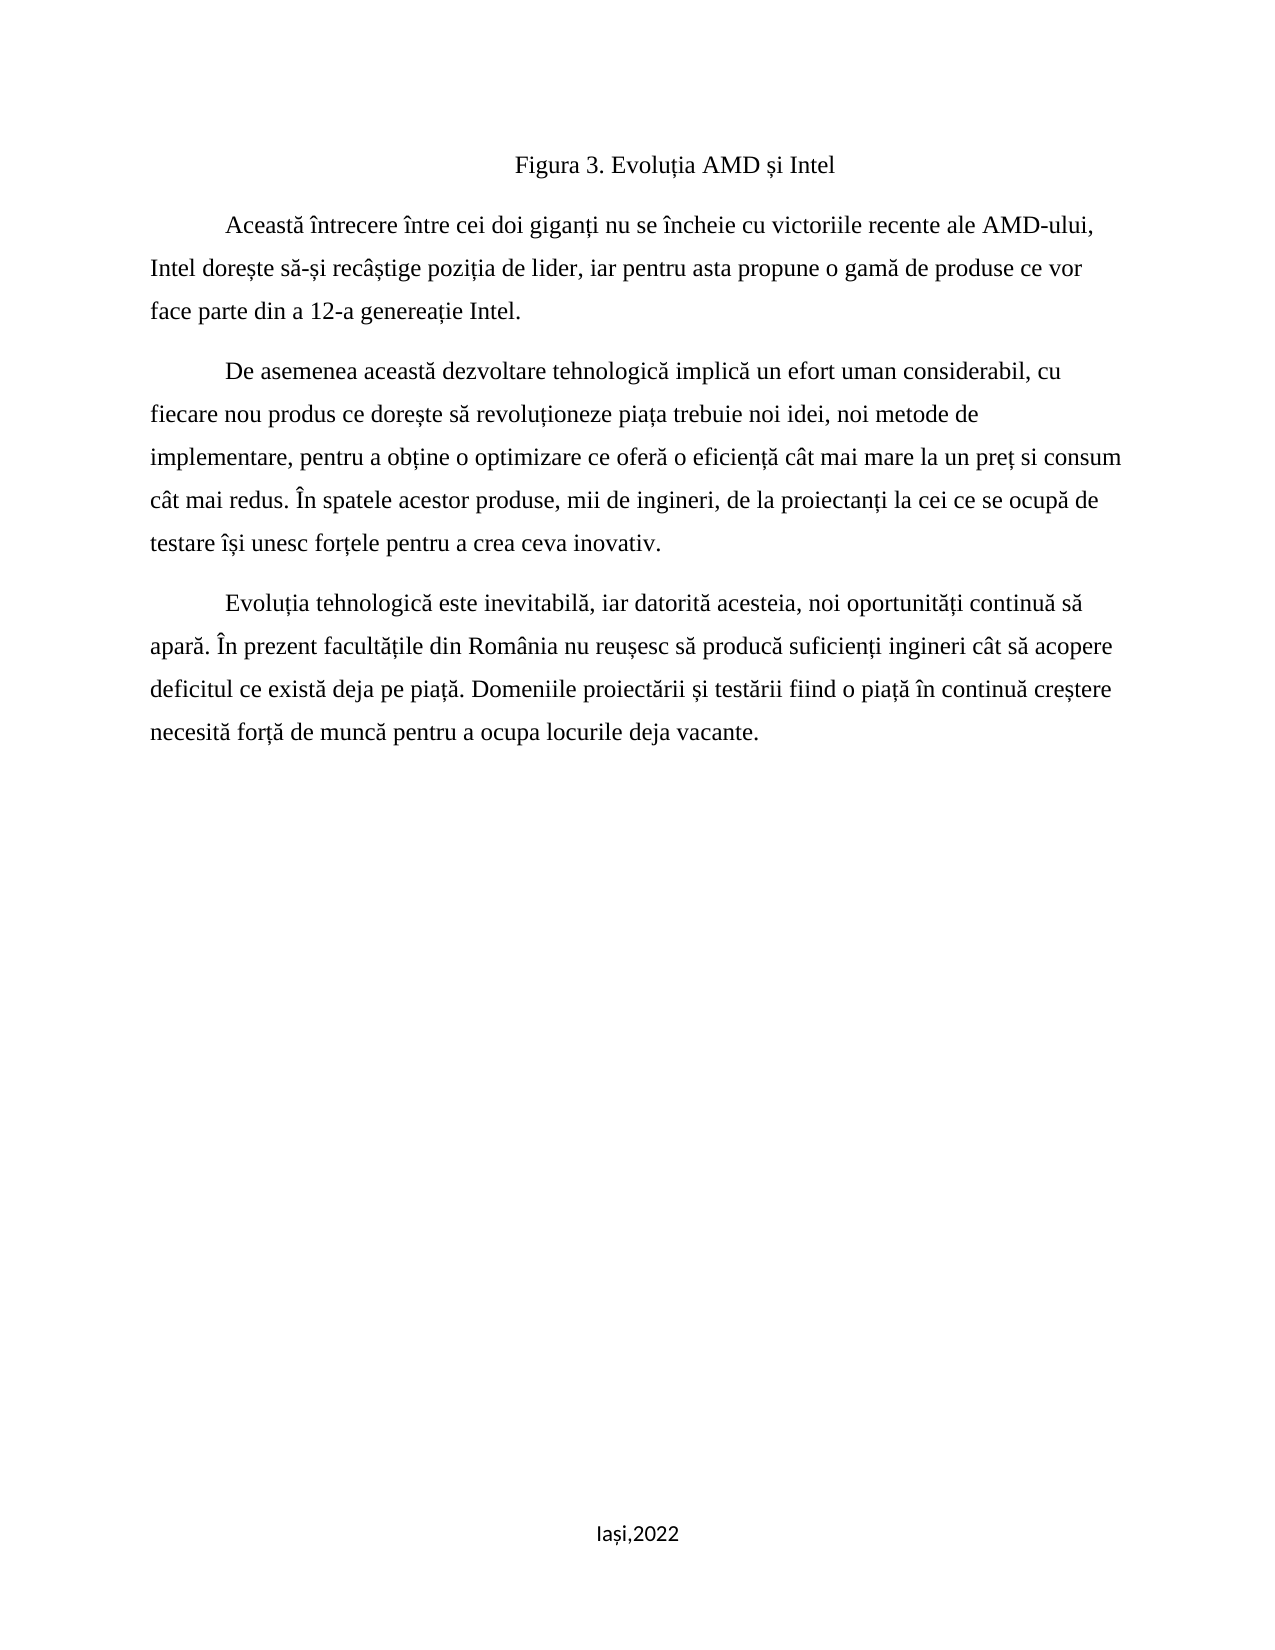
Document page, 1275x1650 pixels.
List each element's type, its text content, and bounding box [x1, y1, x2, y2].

text De asemenea această dezvoltare tehnologică implică un efort uman considerabil, cu fiecare nou produs ce dorește să revoluționeze piața trebuie noi idei, noi metode de implementare, pentru a obține o optimizare ce oferă o eficiență cât mai mare la un preț si consum cât mai redus. În spatele acestor produse, mii de ingineri, de la proiectanți la cei ce se ocupă de testare își unesc forțele pentru a crea ceva inovativ. [150, 356, 1125, 557]
text Această întrecere între cei doi giganți nu se încheie cu victoriile recente ale AMD-ului, Intel dorește să-și recâștige poziția de lider, iar pentru asta propune o gamă de produse ce vor face parte din a 12-a genereație Intel. [150, 210, 1125, 325]
text Evoluția tehnologică este inevitabilă, iar datorită acesteia, noi oportunități continuă să apară. În prezent facultățile din România nu reușesc să producă suficienți ingineri cât să acopere deficitul ce există deja pe piață. Domeniile proiectării și testării fiind o piață în continuă creștere necesită forță de muncă pentru a ocupa locurile deja vacante. [150, 588, 1125, 746]
text Figura 3. Evoluția AMD și Intel [150, 150, 1125, 179]
